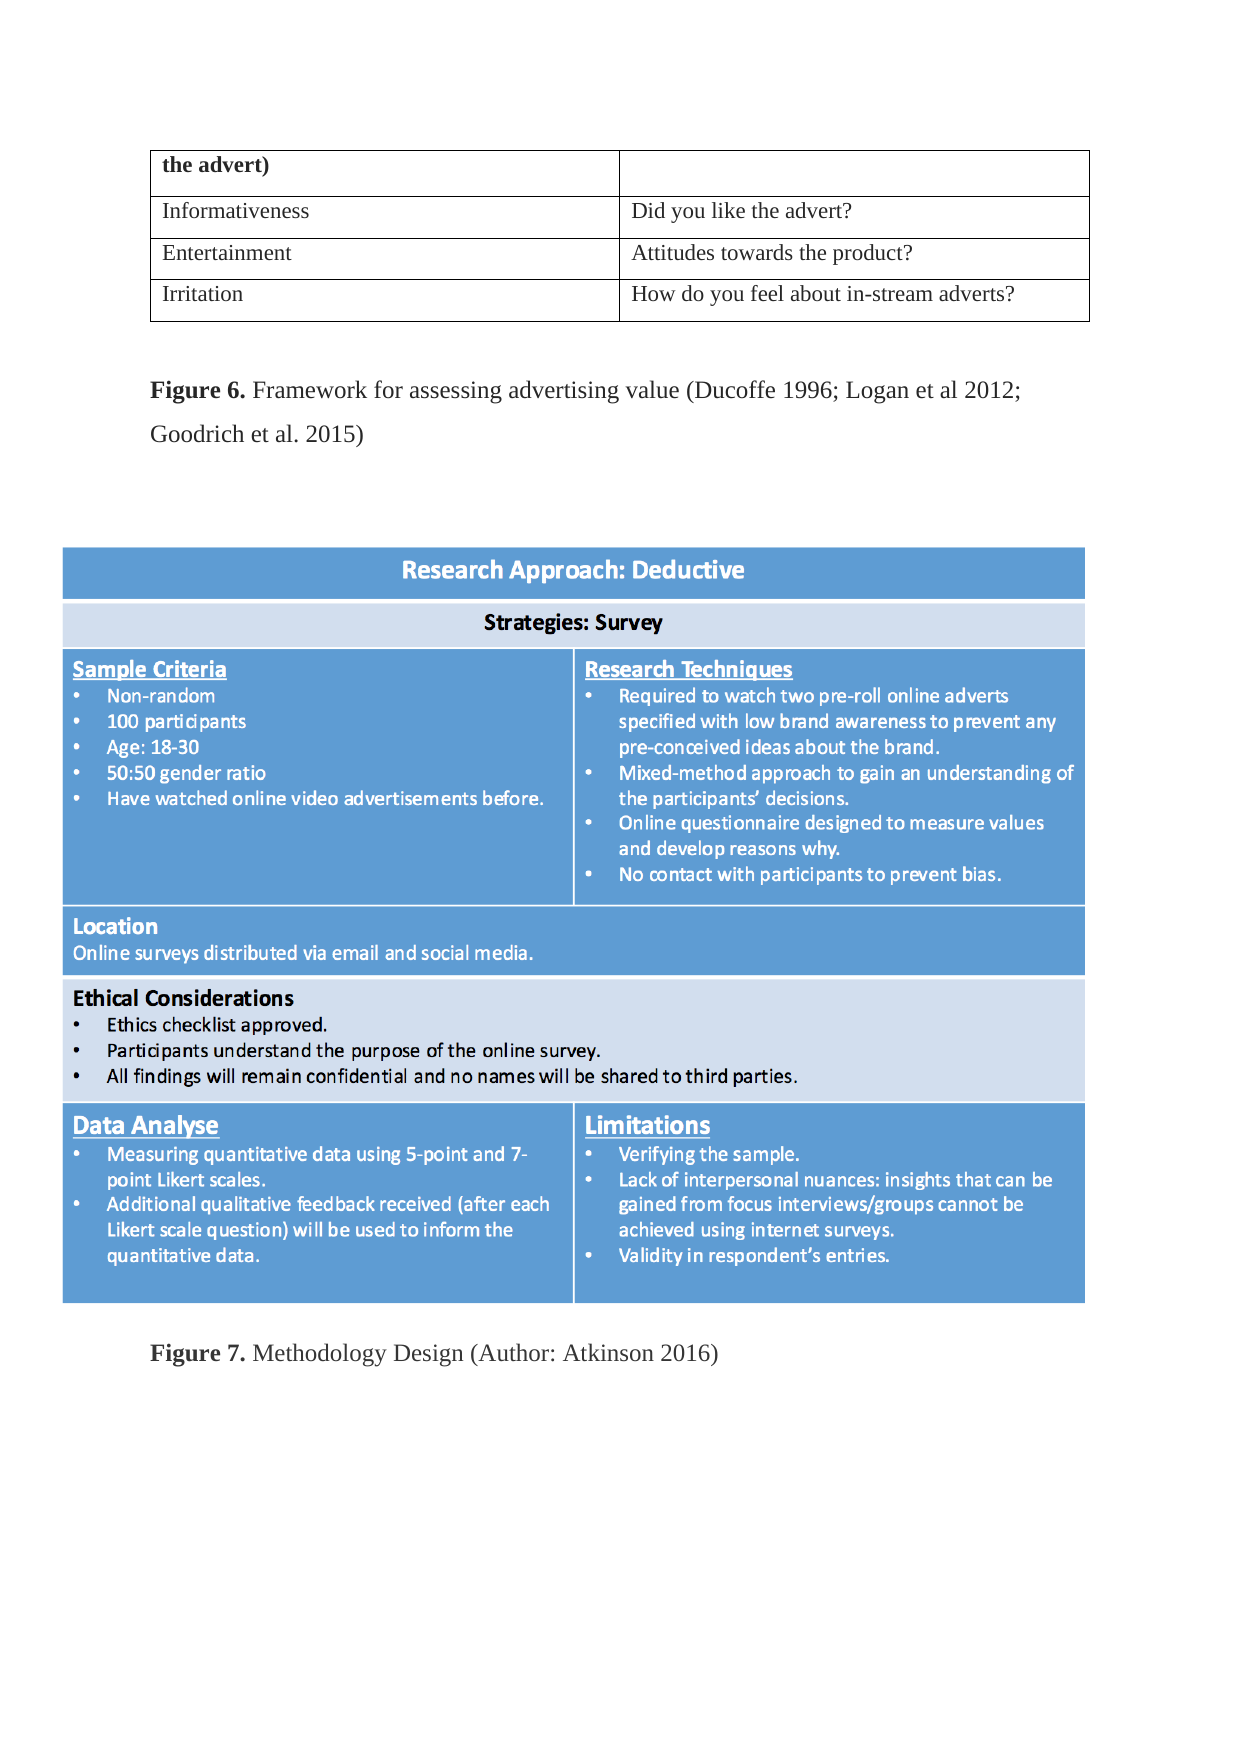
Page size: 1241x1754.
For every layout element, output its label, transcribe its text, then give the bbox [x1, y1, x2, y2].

text Figure 6. Framework for assessing advertising value (Ducoffe 1996; Logan et al 2012; Goodrich et al. 2015) [150, 376, 1090, 447]
table_cell Informativeness [151, 197, 619, 237]
table_cell Entertainment [151, 239, 619, 279]
text Figure 7. Methodology Design (Author: Atkinson 2016) [150, 1338, 1090, 1367]
table_cell Attitudes towards the product? [620, 239, 1089, 279]
table_cell Irritation [151, 280, 619, 321]
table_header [620, 151, 1089, 196]
picture [56, 541, 1093, 1308]
table_cell How do you feel about in-stream adverts? [620, 280, 1089, 321]
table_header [151, 151, 619, 196]
table_cell Did you like the advert? [620, 197, 1089, 237]
